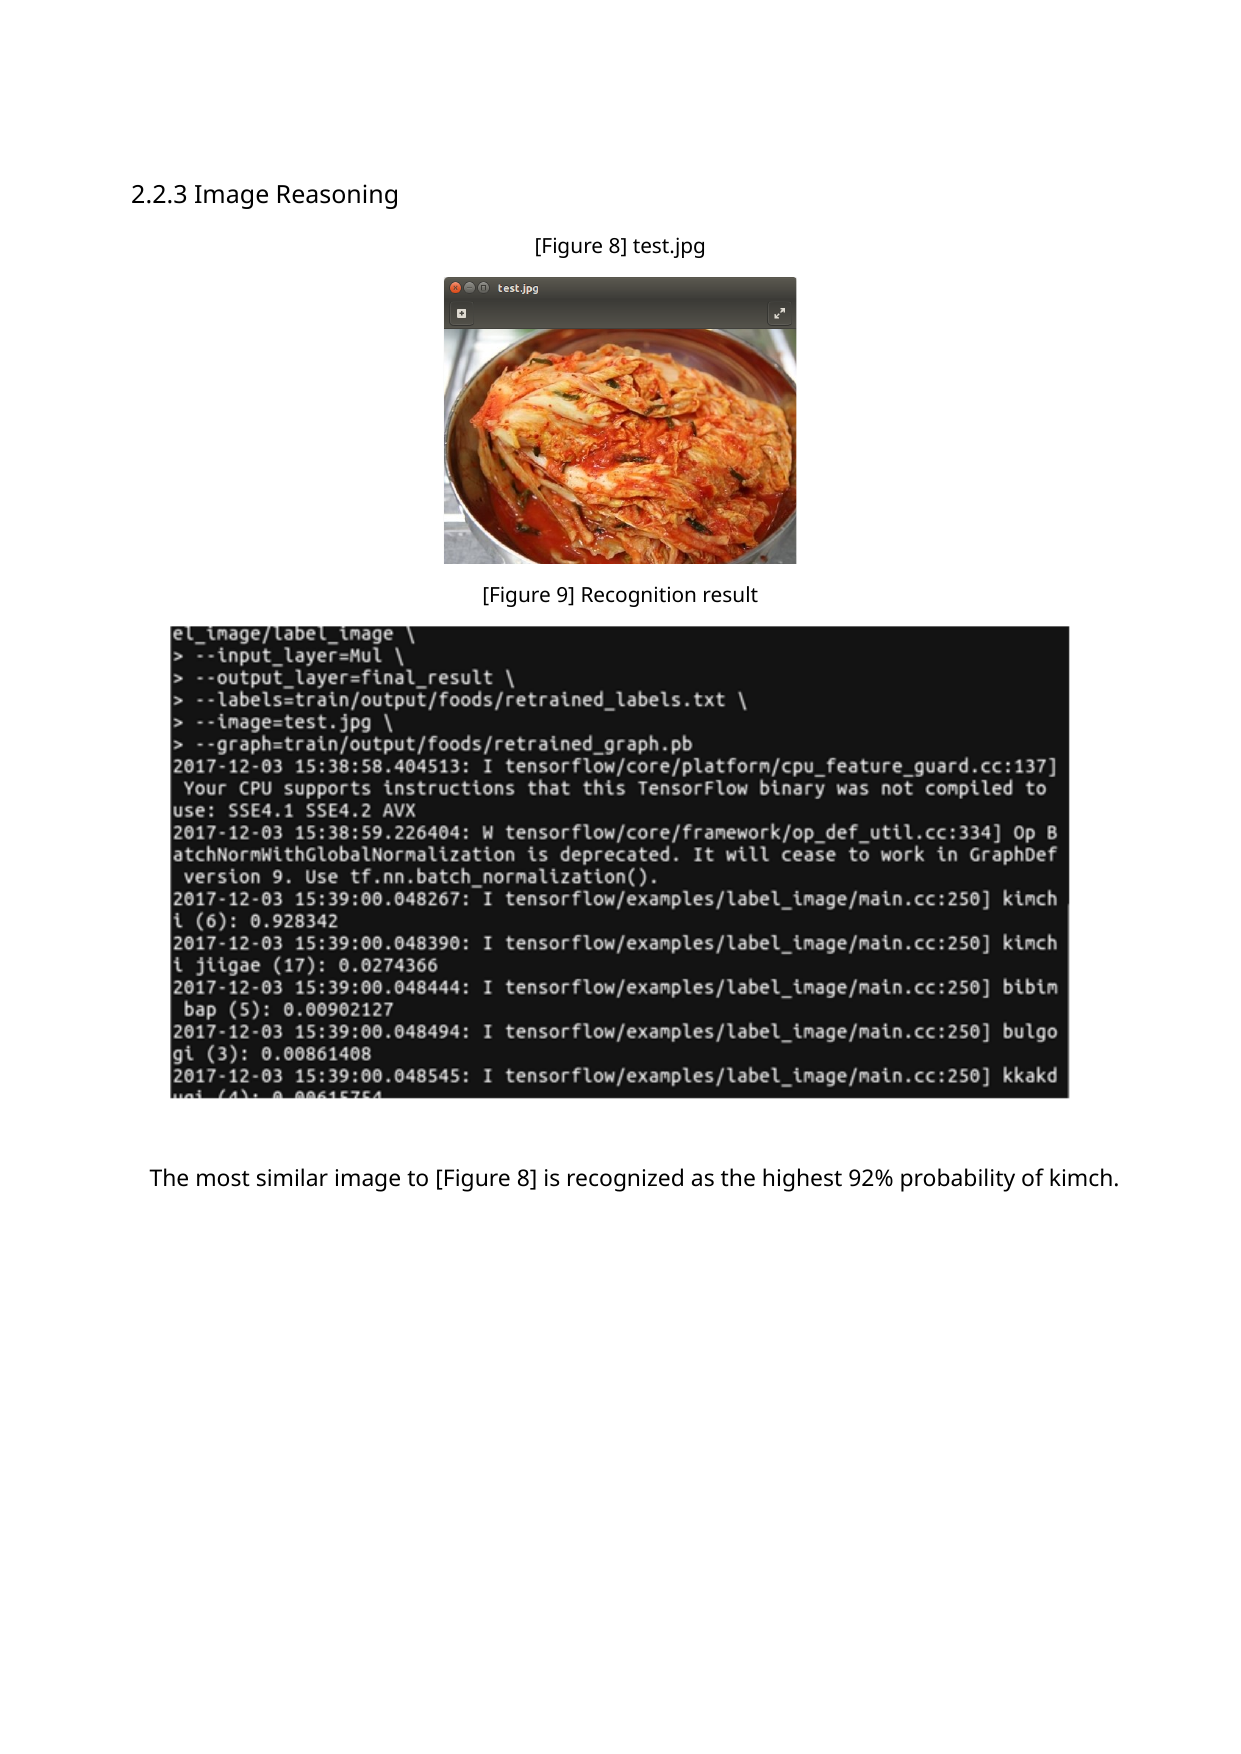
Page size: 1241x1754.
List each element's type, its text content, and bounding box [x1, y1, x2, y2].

text [Figure 8] test.jpg [118, 232, 1122, 260]
text The most similar image to [Figure 8] is recognized as the highest 92% probability of kimch. [128, 1162, 1122, 1193]
picture [169, 625, 1071, 1100]
text 2.2.3 Image Reasoning [118, 177, 1122, 211]
text [Figure 9] Recognition result [118, 580, 1122, 609]
picture [443, 277, 797, 564]
